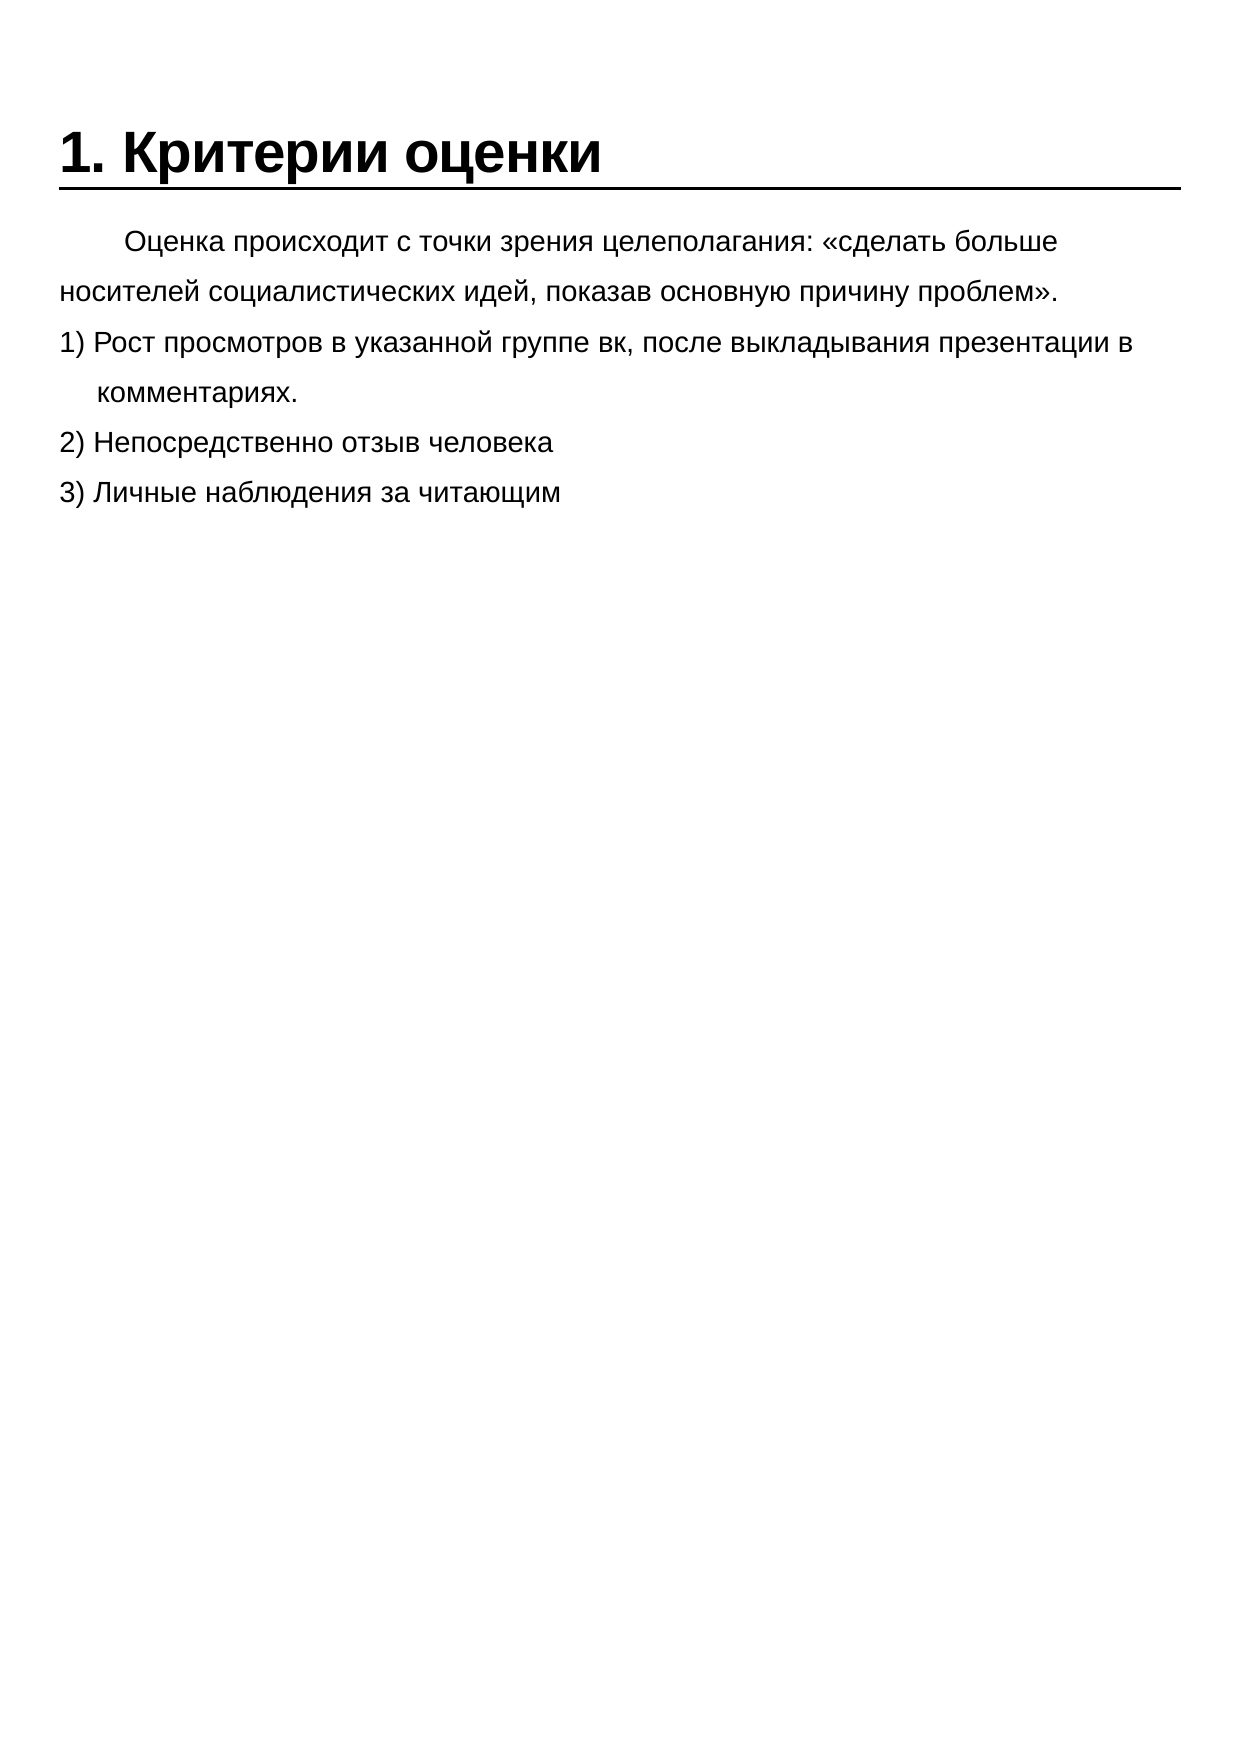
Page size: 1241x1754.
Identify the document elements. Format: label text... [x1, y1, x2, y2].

list Непосредственно отзыв человека [59, 425, 1181, 459]
text Оценка происходит с точки зрения целеполагания: «сделать больше носителей социалистических идей, показав основную причину проблем». [59, 224, 1181, 308]
list Рост просмотров в указанной группе вк, после выкладывания презентации в комментариях. [59, 324, 1181, 408]
text Критерии оценки [59, 118, 1181, 187]
list Личные наблюдения за читающим [59, 476, 1181, 509]
